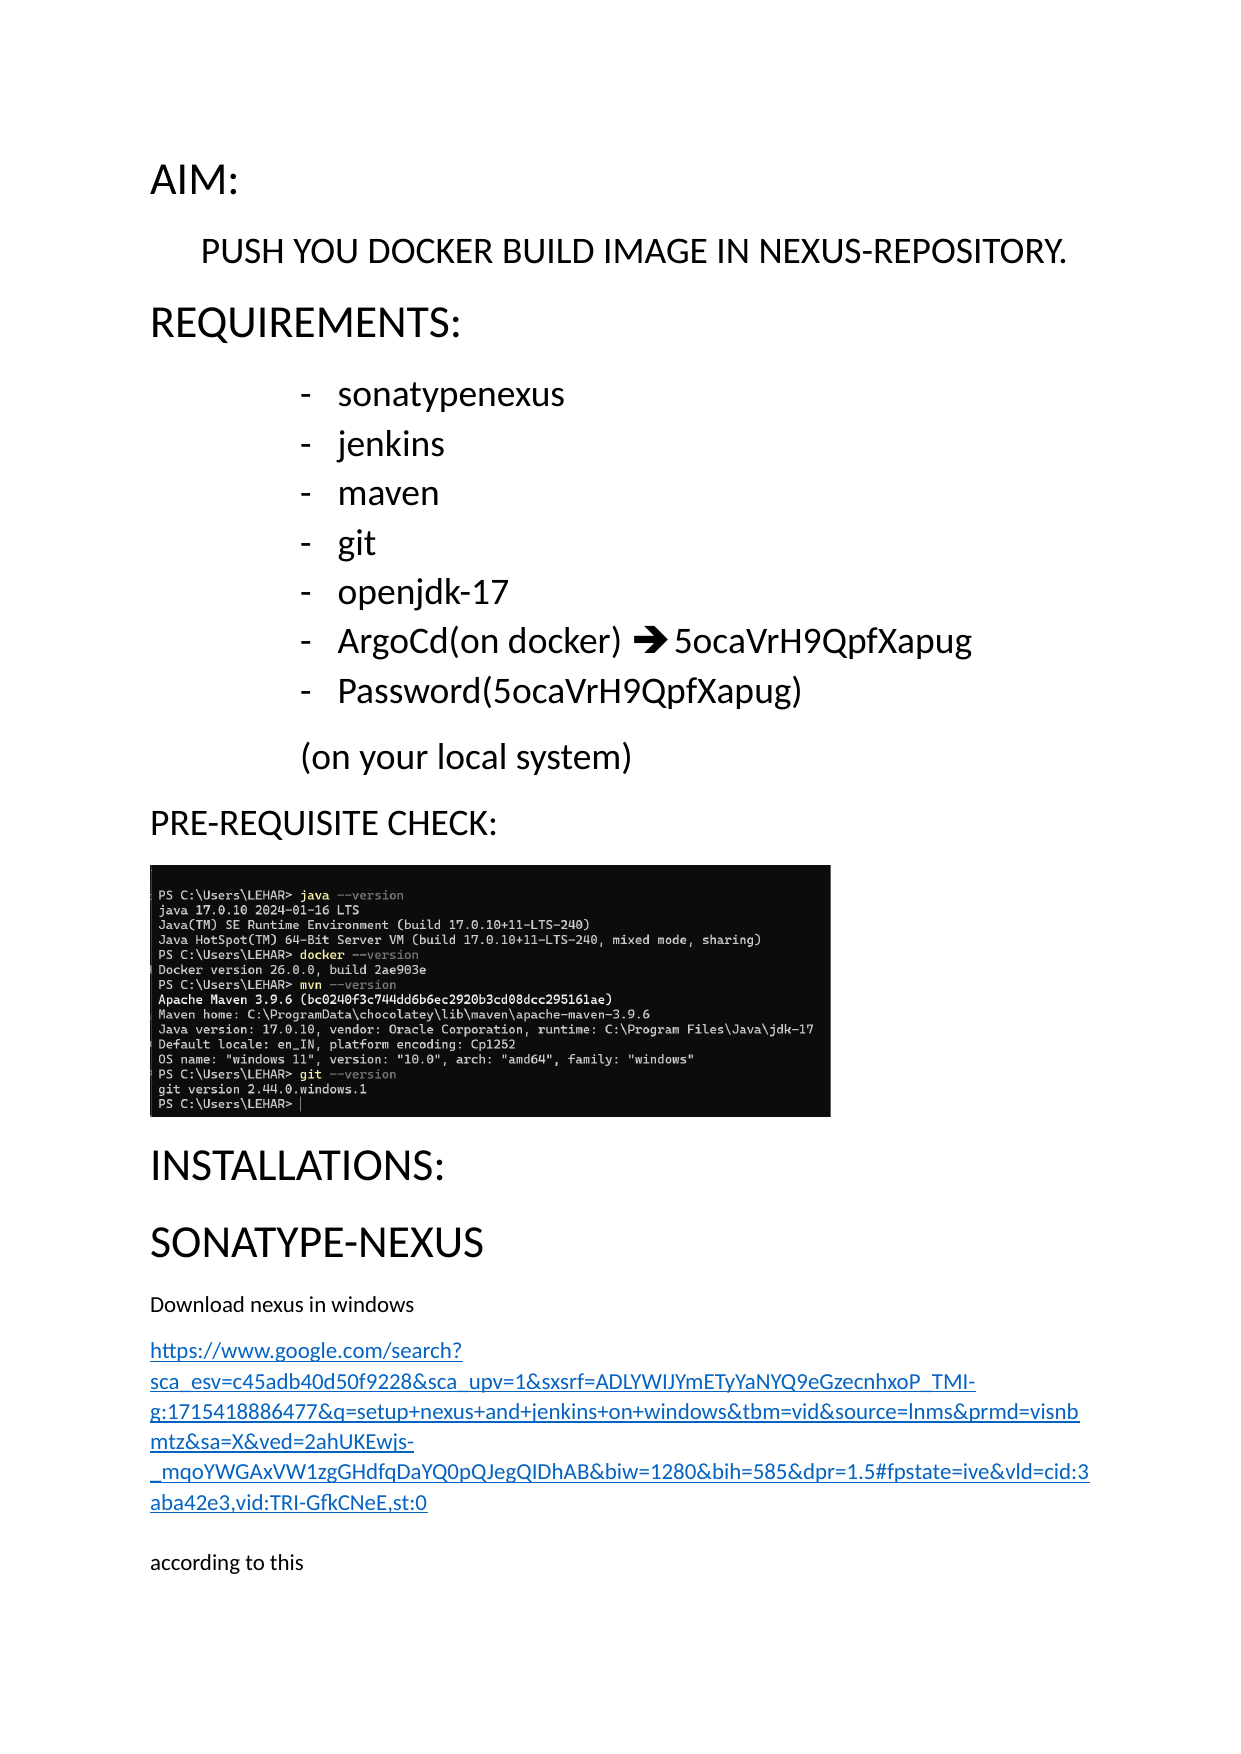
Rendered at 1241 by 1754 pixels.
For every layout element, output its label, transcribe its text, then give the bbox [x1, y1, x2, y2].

text REQUIREMENTS: [150, 293, 1090, 349]
list Password(5ocaVrH9QpfXapug) [300, 667, 1090, 713]
list openjdk-17 [300, 568, 1090, 614]
list maven [300, 469, 1090, 515]
text Download nexus in windows [150, 1290, 1090, 1318]
text https://www.google.com/search?sca_esv=c45adb40d50f9228&sca_upv=1&sxsrf=ADLYWIJYmETyYaNYQ9eGzecnhxoP_TMI-g:1715418886477&q=setup+nexus+and+jenkins+on+windows&tbm=vid&source=lnms&prmd=visnbmtz&sa=X&ved=2ahUKEwjs-_mqoYWGAxVW1zgGHdfqDaYQ0pQJegQIDhAB&biw=1280&bih=585&dpr=1.5#fpstate=ive&vld=cid:3aba42e3,vid:TRI-GfkCNeE,st:0 according to this [150, 1337, 1090, 1482]
list git [300, 518, 1090, 564]
text (on your local system) [300, 733, 1090, 779]
text SONATYPE-NEXUS [150, 1213, 1090, 1269]
text https://www.google.com/search?sca_esv=c45adb40d50f9228&sca_upv=1&sxsrf=ADLYWIJYmETyYaNYQ9eGzecnhxoP_TMI-g:1715418886477&q=setup+nexus+and+jenkins+on+windows&tbm=vid&source=lnms&prmd=visnbmtz&sa=X&ved=2ahUKEwjs-_mqoYWGAxVW1zgGHdfqDaYQ0pQJegQIDhAB&biw=1280&bih=585&dpr=1.5#fpstate=ive&vld=cid:3aba42e3,vid:TRI-GfkCNeE,st:0 according to this [150, 1483, 1090, 1576]
list jenkins [300, 419, 1090, 465]
text AIM: [150, 150, 1090, 206]
text PUSH YOU DOCKER BUILD IMAGE IN NEXUS-REPOSITORY. [150, 227, 1090, 273]
text INSTALLATIONS: [150, 1136, 1090, 1192]
list sonatypenexus [300, 370, 1090, 416]
text PRE-REQUISITE CHECK: [150, 799, 1090, 845]
picture [150, 865, 831, 1117]
list ArgoCd(on docker) 5ocaVrH9QpfXapug [300, 617, 1090, 663]
